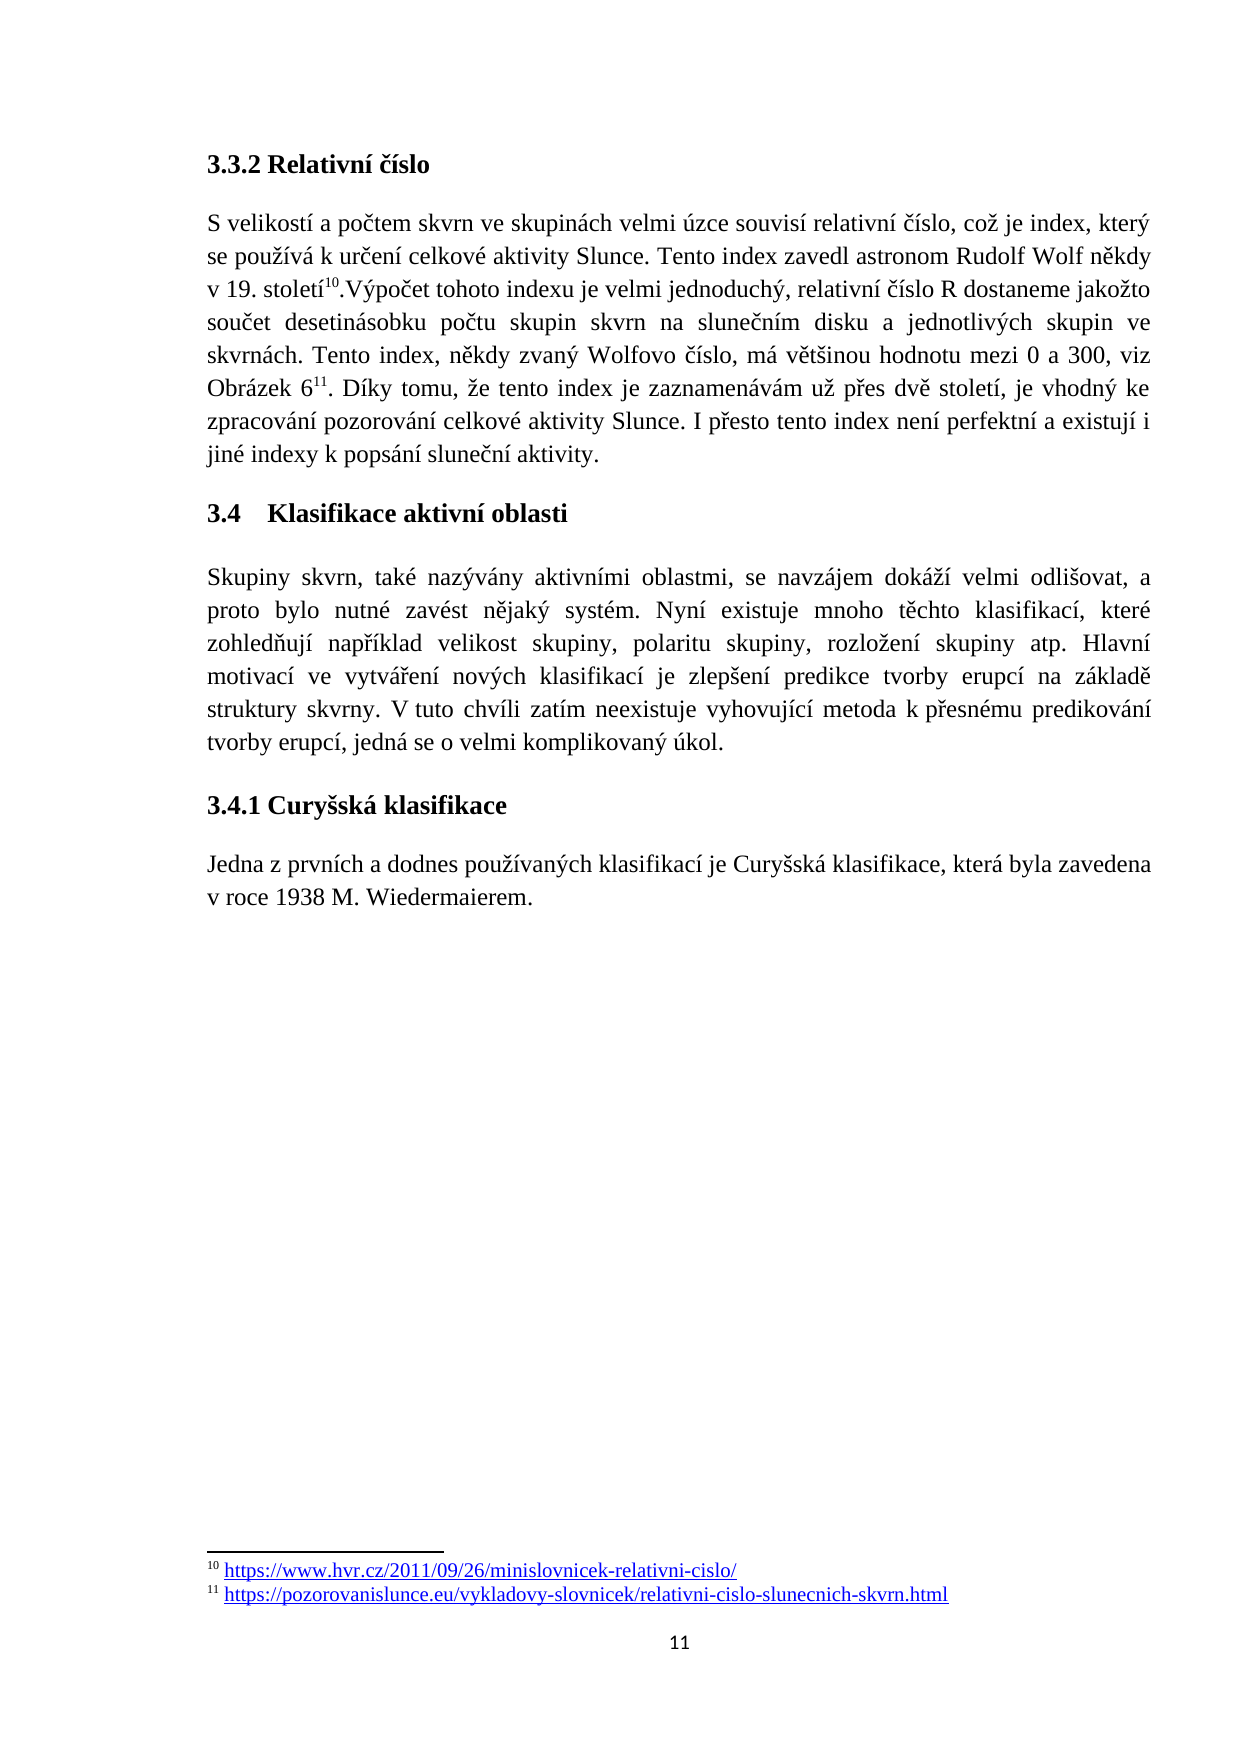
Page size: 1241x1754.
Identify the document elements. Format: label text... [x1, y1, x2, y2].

text Jedna z prvních a dodnes používaných klasifikací je Curyšská klasifikace, která byla zavedena v roce 1938 M. Wiedermaierem. [207, 849, 1152, 911]
text Skupiny skvrn, také nazývány aktivními oblastmi, se navzájem dokáží velmi odlišovat, a proto bylo nutné zavést nějaký systém. Nyní existuje mnoho těchto klasifikací, které zohledňují například velikost skupiny, polaritu skupiny, rozložení skupiny atp. Hlavní motivací ve vytváření nových klasifikací je zlepšení predikce tvorby erupcí na základě struktury skvrny. V tuto chvíli zatím neexistuje vyhovující metoda k přesnému predikování tvorby erupcí, jedná se o velmi komplikovaný úkol. [207, 562, 1152, 756]
subtitle Curyšská klasifikace [207, 789, 1152, 820]
subtitle Klasifikace aktivní oblasti [207, 497, 1152, 528]
text S velikostí a počtem skvrn ve skupinách velmi úzce souvisí relativní číslo, což je index, který se používá k určení celkové aktivity Slunce. Tento index zavedl astronom Rudolf Wolf někdy v 19. století.Výpočet tohoto indexu je velmi jednoduchý, relativní číslo R dostaneme jakožto součet desetinásobku počtu skupin skvrn na slunečním disku a jednotlivých skupin ve skvrnách. Tento index, někdy zvaný Wolfovo číslo, má většinou hodnotu mezi 0 a 300, viz Obrázek 6. Díky tomu, že tento index je zaznamenávám už přes dvě století, je vhodný ke zpracování pozorování celkové aktivity Slunce. I přesto tento index není perfektní a existují i jiné indexy k popsání sluneční aktivity. [207, 208, 1152, 468]
subtitle Relativní číslo [207, 148, 1152, 179]
